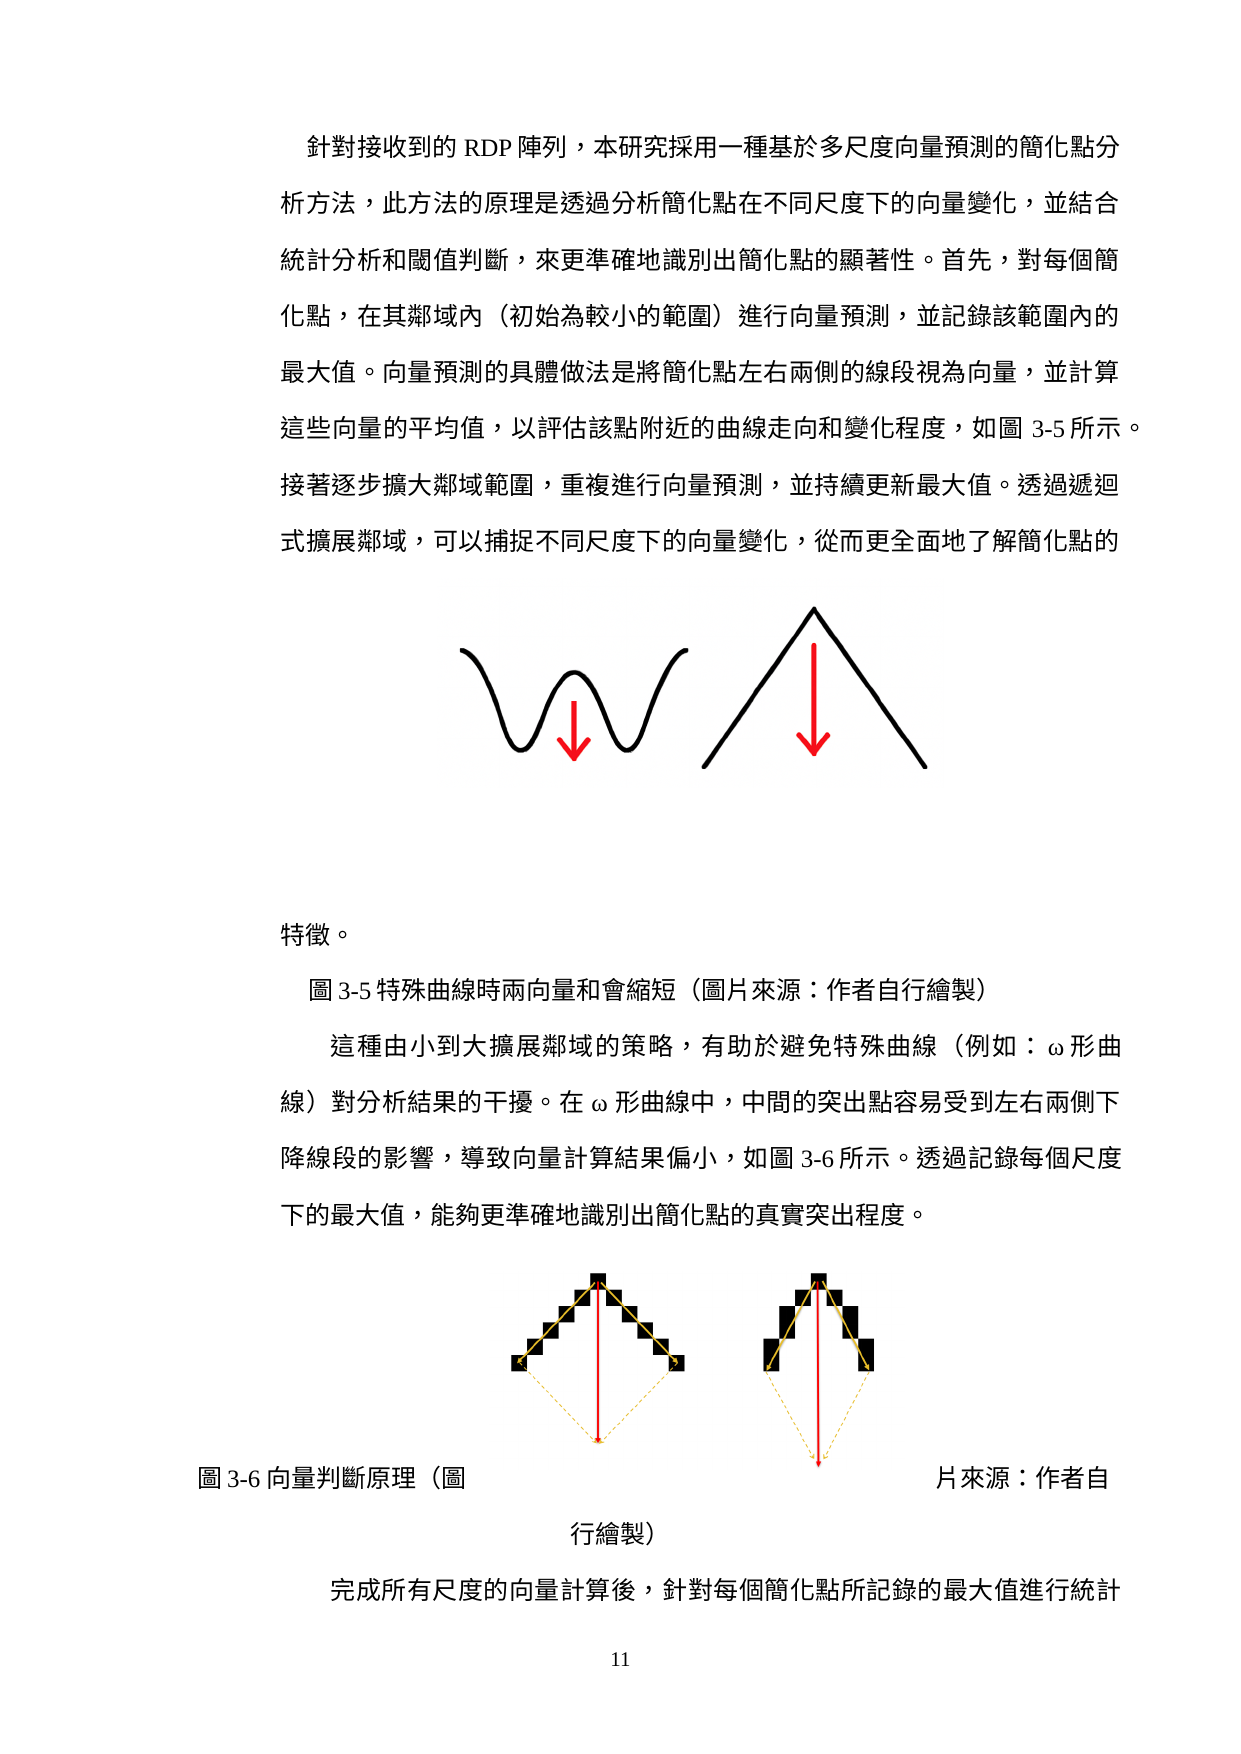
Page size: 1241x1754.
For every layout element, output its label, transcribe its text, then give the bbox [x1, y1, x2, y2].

picture [489, 1271, 905, 1470]
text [281, 1569, 1122, 1607]
text 這種由小到大擴展鄰域的策略，有助於避免特殊曲線（例如：ω形曲線）對分析結果的干擾。在 ω 形曲線中，中間的突出點容易受到左右兩側下降線段的影響，導致向量計算結果偏小，如圖3-6所示。透過記錄每個尺度下的最大值，能夠更準確地識別出簡化點的真實突出程度。 [281, 1026, 1122, 1232]
text 圖3-6 向量判斷原理（圖片來源：作者自行繪製） [118, 1458, 1122, 1551]
text 針對接收到的 RDP 陣列，本研究採用一種基於多尺度向量預測的簡化點分析方法，此方法的原理是透過分析簡化點在不同尺度下的向量變化，並結合統計分析和閾值判斷，來更準確地識別出簡化點的顯著性。首先，對每個簡化點，在其鄰域內（初始為較小的範圍）進行向量預測，並記錄該範圍內的最大值。向量預測的具體做法是將簡化點左右兩側的線段視為向量，並計算這些向量的平均值，以評估該點附近的曲線走向和變化程度，如圖3-5所示。接著逐步擴大鄰域範圍，重複進行向量預測，並持續更新最大值。透過遞迴式擴展鄰域，可以捕捉不同尺度下的向量變化，從而更全面地了解簡化點的特徵。 [281, 127, 1122, 952]
picture [436, 578, 944, 788]
text 圖3-5特殊曲線時兩向量和會縮短（圖片來源：作者自行繪製） [118, 970, 1122, 1008]
